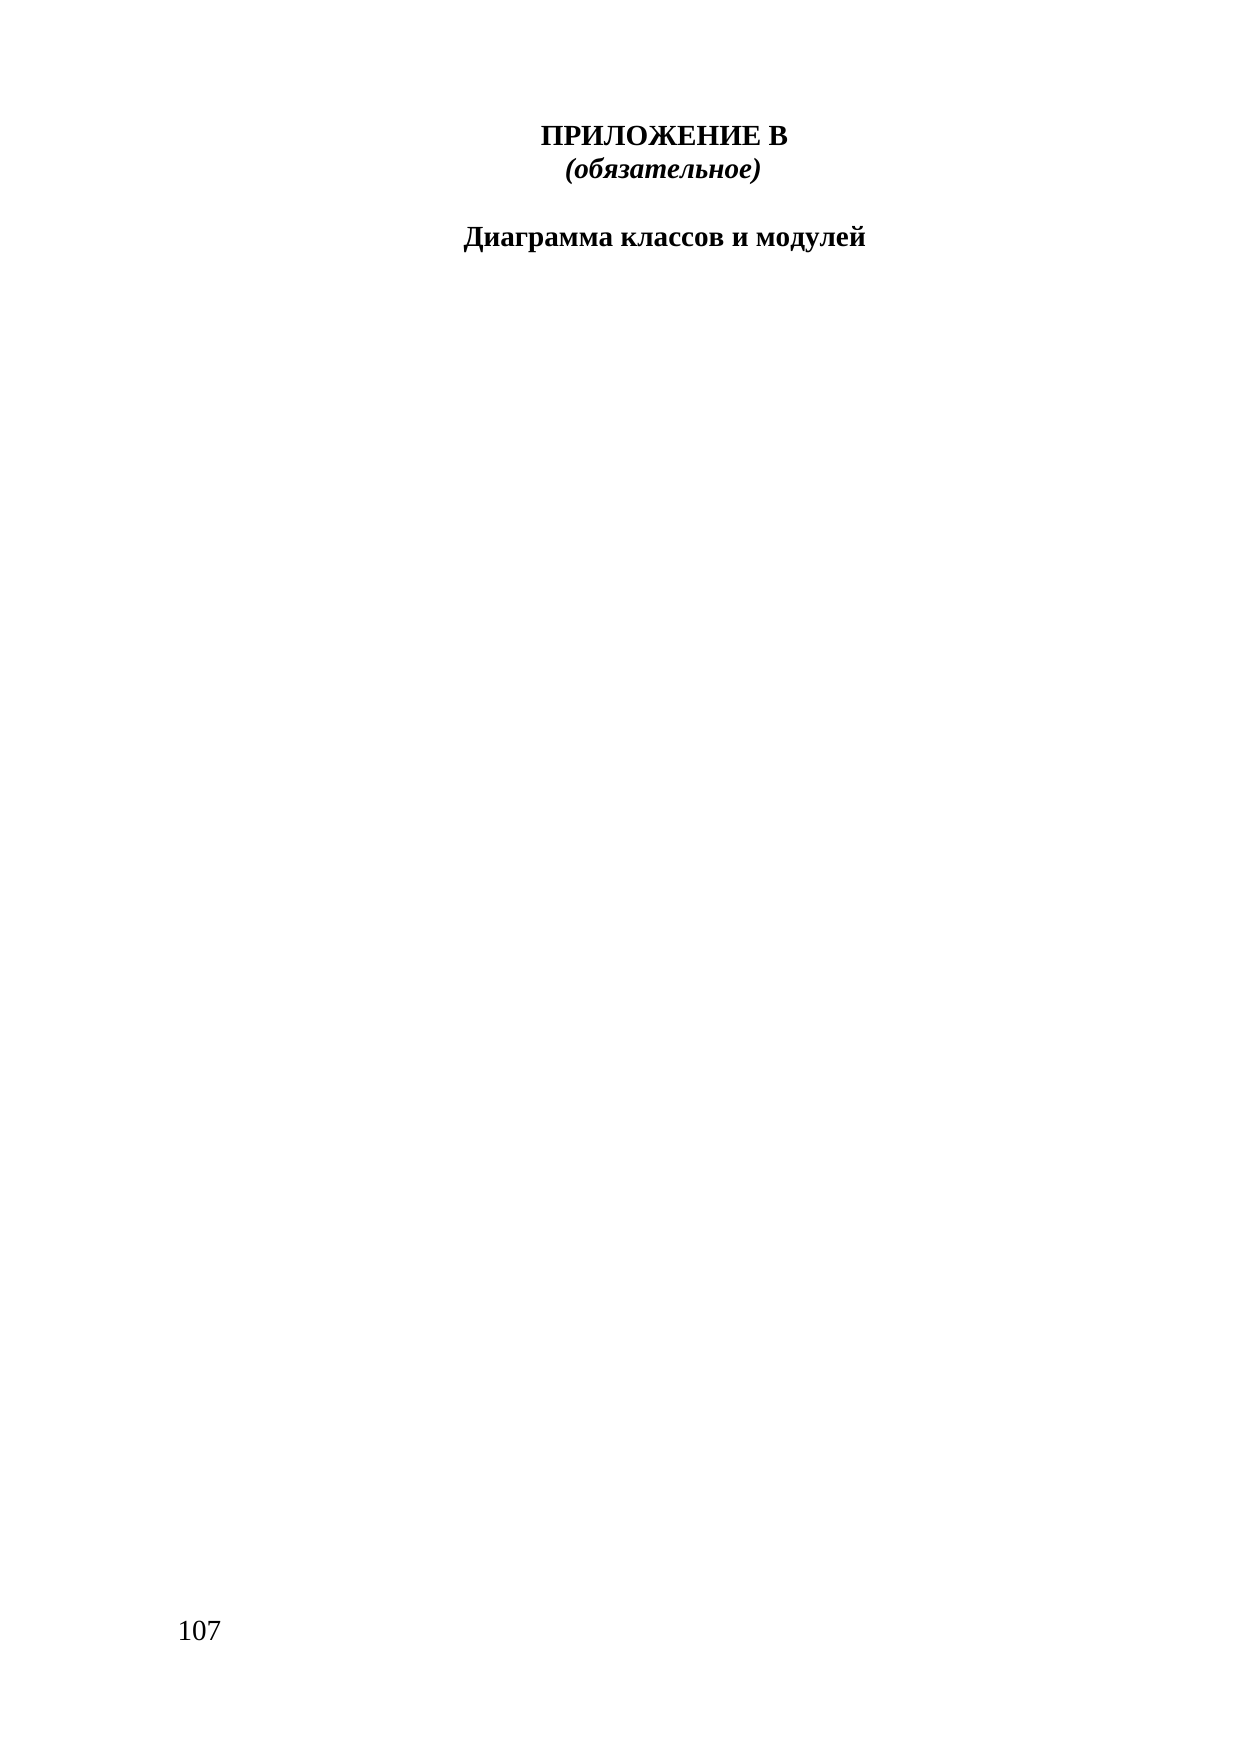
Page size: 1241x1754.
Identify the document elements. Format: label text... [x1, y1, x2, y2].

text Диаграмма классов и модулей [177, 219, 1152, 252]
subtitle ПРИЛОЖЕНИЕ В [177, 118, 1152, 152]
text (обязательное) [177, 152, 1152, 185]
